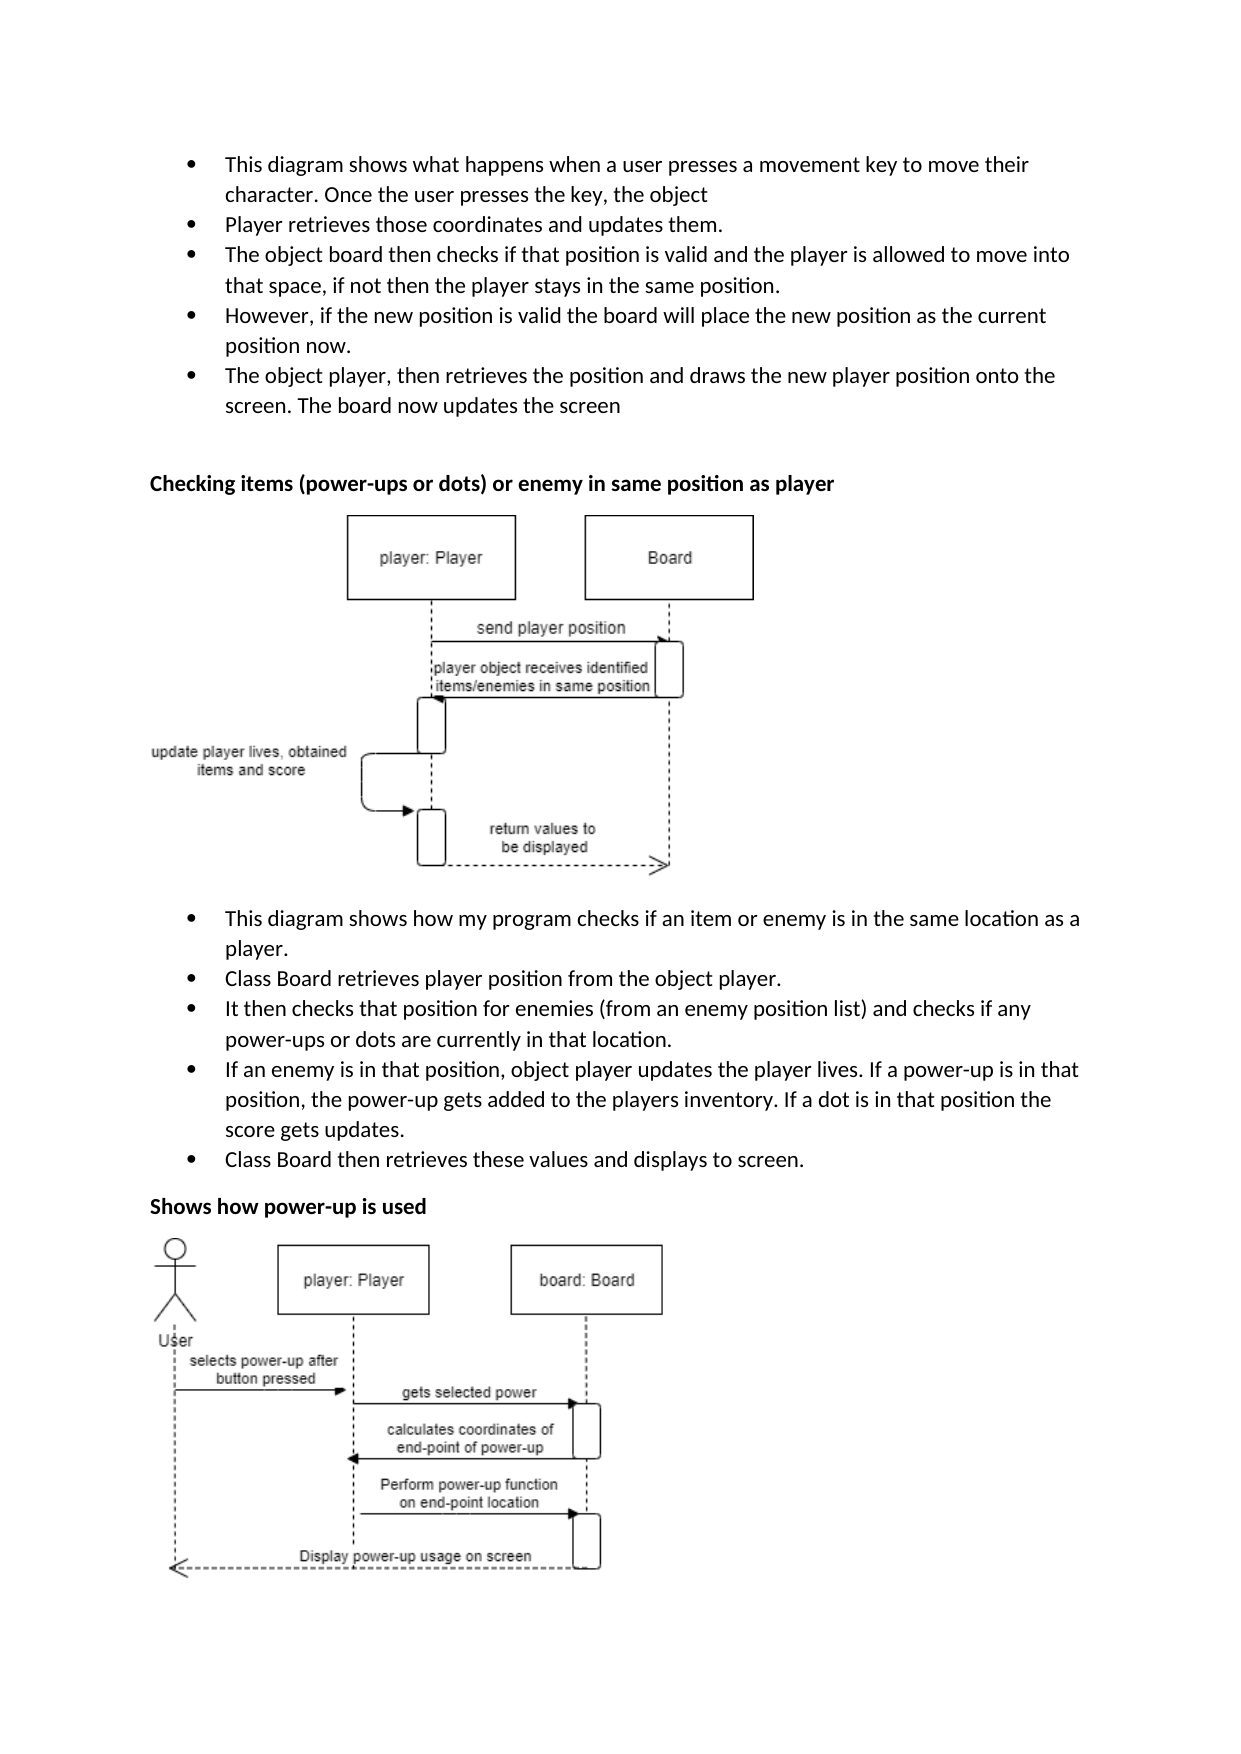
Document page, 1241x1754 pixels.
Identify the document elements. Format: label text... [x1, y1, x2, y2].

list If an enemy is in that position, object player updates the player lives. If a power-up is in that position, the power-up gets added to the players inventory. If a dot is in that position the score gets updates. [187, 1055, 1090, 1143]
list Class Board retrieves player position from the object player. [187, 964, 1090, 992]
picture [150, 515, 754, 886]
list Class Board then retrieves these values and displays to screen. [187, 1146, 1090, 1173]
list This diagram shows how my program checks if an item or enemy is in the same location as a player. [187, 904, 1090, 962]
list It then checks that position for enemies (from an enemy position list) and checks if any power-ups or dots are currently in that location. [187, 994, 1090, 1053]
picture [150, 1238, 663, 1589]
text Shows how power-up is used [150, 1192, 1090, 1220]
text Checking items (power-ups or dots) or enemy in same position as player [150, 469, 1090, 497]
list However, if the new position is valid the board will place the new position as the current position now. [187, 301, 1090, 359]
list The object player, then retrieves the position and draws the new player position onto the screen. The board now updates the screen [187, 361, 1090, 420]
list The object board then checks if that position is valid and the player is allowed to move into that space, if not then the player stays in the same position. [187, 241, 1090, 299]
list This diagram shows what happens when a user presses a movement key to move their character. Once the user presses the key, the object [187, 150, 1090, 208]
list Player retrieves those coordinates and updates them. [187, 210, 1090, 238]
